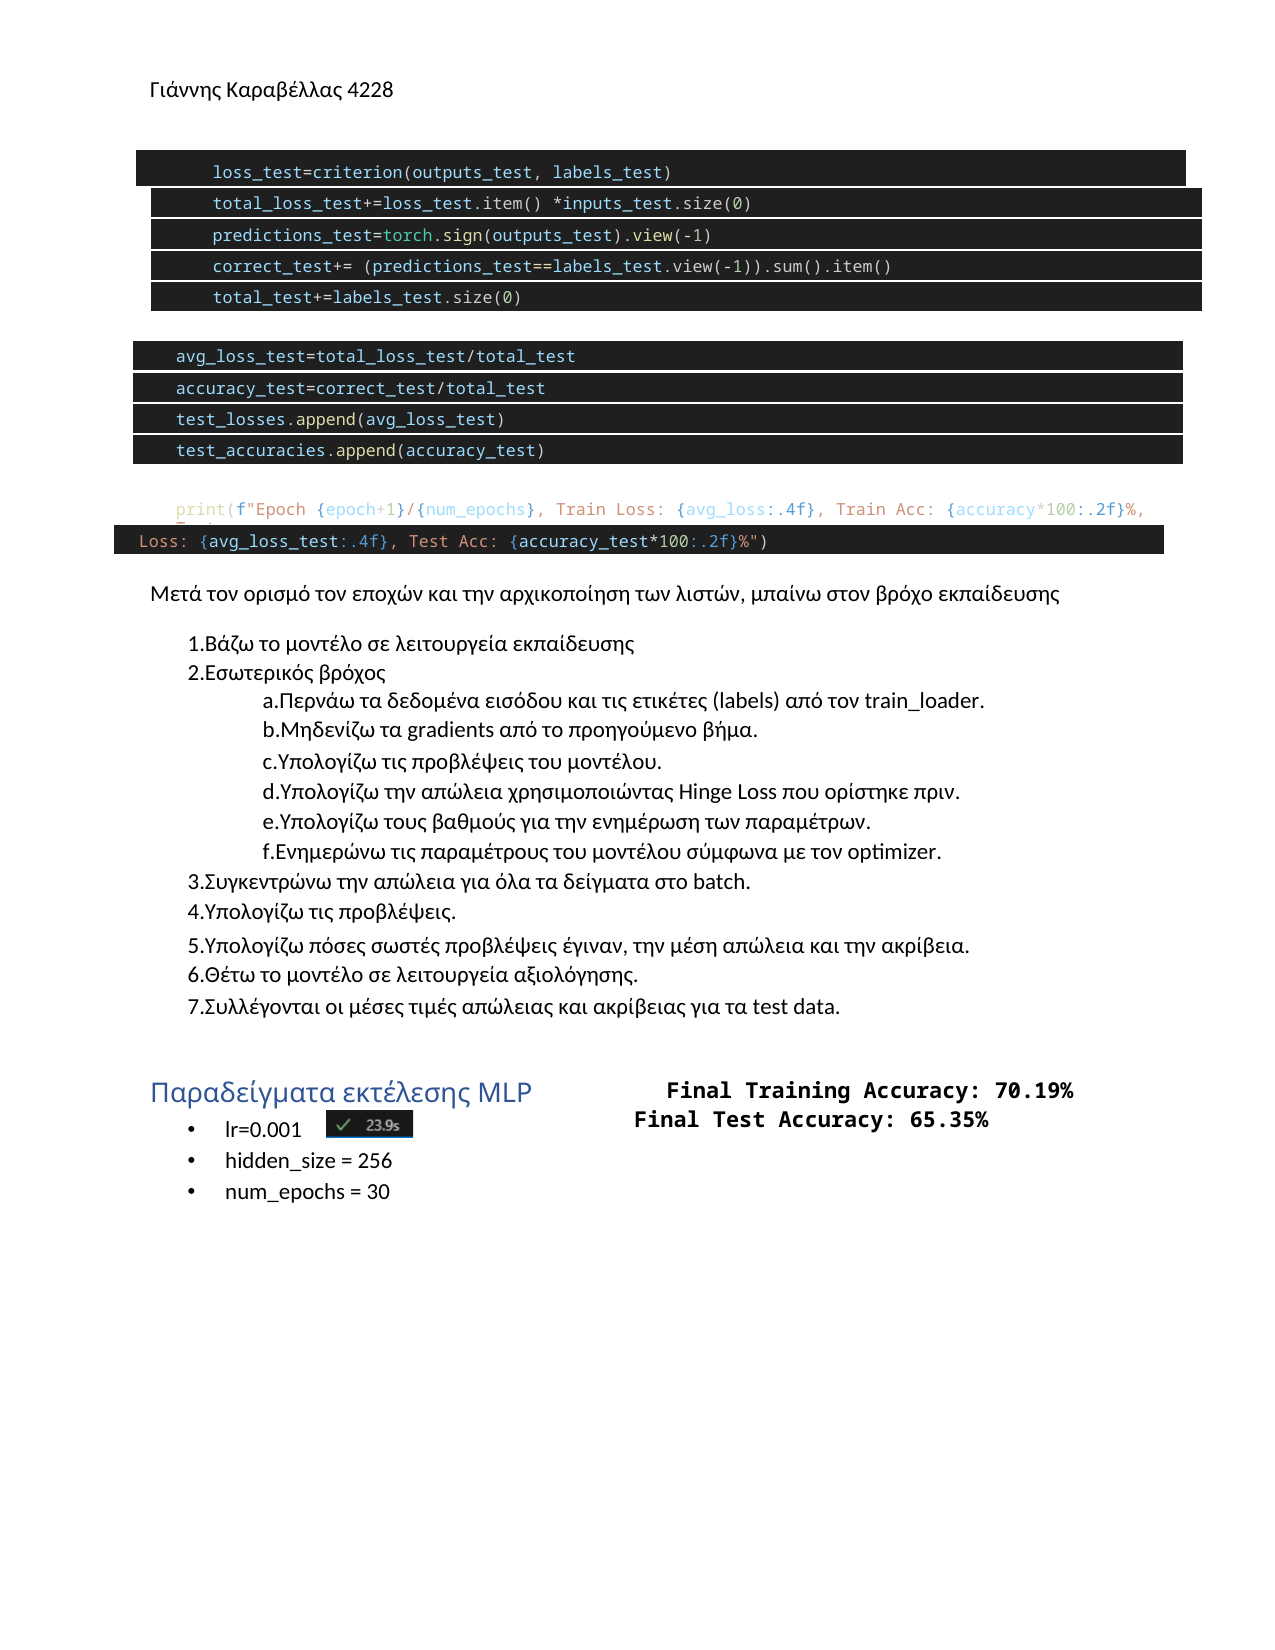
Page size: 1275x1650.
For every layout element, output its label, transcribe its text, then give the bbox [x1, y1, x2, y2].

table_header accuracy_test=correct_test/total_test [133, 373, 1183, 402]
text 4.Υπολογίζω τις προβλέψεις. [187, 901, 1153, 924]
text Μετά τον ορισμό τον εποχών και την αρχικοποίηση των λιστών, μπαίνω στον βρόχο εκπαίδευσης [150, 583, 1153, 606]
text • num_epochs = 30 [187, 1177, 586, 1206]
table_header print(f"Epoch {epoch+1}/{num_epochs}, Train Loss: {avg_loss:.4f}, Train Acc: {accuracy*100:.2f}%, Test [133, 494, 1183, 523]
text d.Υπολογίζω την απώλεια χρησιμοποιώντας Hinge Loss που ορίστηκε πριν. [262, 781, 1153, 804]
text 3.Συγκεντρώνω την απώλεια για όλα τα δείγματα στο batch. [187, 871, 1153, 894]
text 1.Βάζω το μοντέλο σε λειτουργεία εκπαίδευσης 2.Εσωτερικός βρόχος a.Περνάω τα δεδομένα εισόδου και τις ετικέτες (labels) από τον train_loader. b.Μηδενίζω τα gradients από το προηγούμενο βήμα. [187, 629, 1018, 743]
table_header correct_test+= (predictions_test==labels_test.view(-1)).sum().item() [151, 251, 1202, 280]
table_header test_losses.append(avg_loss_test) [133, 404, 1183, 433]
text Final Training Accuracy: 70.19% [586, 1078, 1153, 1103]
text • lr=0.001 [187, 1110, 586, 1144]
text e.Υπολογίζω τους βαθμούς για την ενημέρωση των παραμέτρων. [262, 811, 1153, 834]
table_header total_loss_test+=loss_test.item() *inputs_test.size(0) [151, 188, 1202, 217]
picture [326, 1110, 414, 1138]
text f.Ενημερώνω τις παραμέτρους του μοντέλου σύμφωνα με τον optimizer. [262, 841, 1153, 864]
text c.Υπολογίζω τις προβλέψεις του μοντέλου. [262, 751, 1153, 774]
table_header loss_test=criterion(outputs_test, labels_test) [136, 150, 1186, 186]
text 7.Συλλέγονται οι μέσες τιμές απώλειας και ακρίβειας για τα test data. [187, 996, 1153, 1019]
text • hidden_size = 256 [187, 1146, 586, 1174]
text Παραδείγματα εκτέλεσης MLP [150, 1078, 586, 1108]
table_header total_test+=labels_test.size(0) [151, 282, 1202, 311]
text 5.Υπολογίζω πόσες σωστές προβλέψεις έγιναν, την μέση απώλεια και την ακρίβεια. 6.Θέτω το μοντέλο σε λειτουργεία αξιολόγησης. [187, 931, 1003, 988]
table_header avg_loss_test=total_loss_test/total_test [133, 341, 1183, 370]
table_header Loss: {avg_loss_test:.4f}, Test Acc: {accuracy_test*100:.2f}%") [114, 525, 1164, 554]
text Γιάννης Καραβέλλας 4228 [150, 79, 1153, 102]
table_header test_accuracies.append(accuracy_test) [133, 435, 1183, 464]
table_header predictions_test=torch.sign(outputs_test).view(-1) [151, 219, 1202, 249]
text Final Test Accuracy: 65.35% [634, 1107, 1153, 1132]
